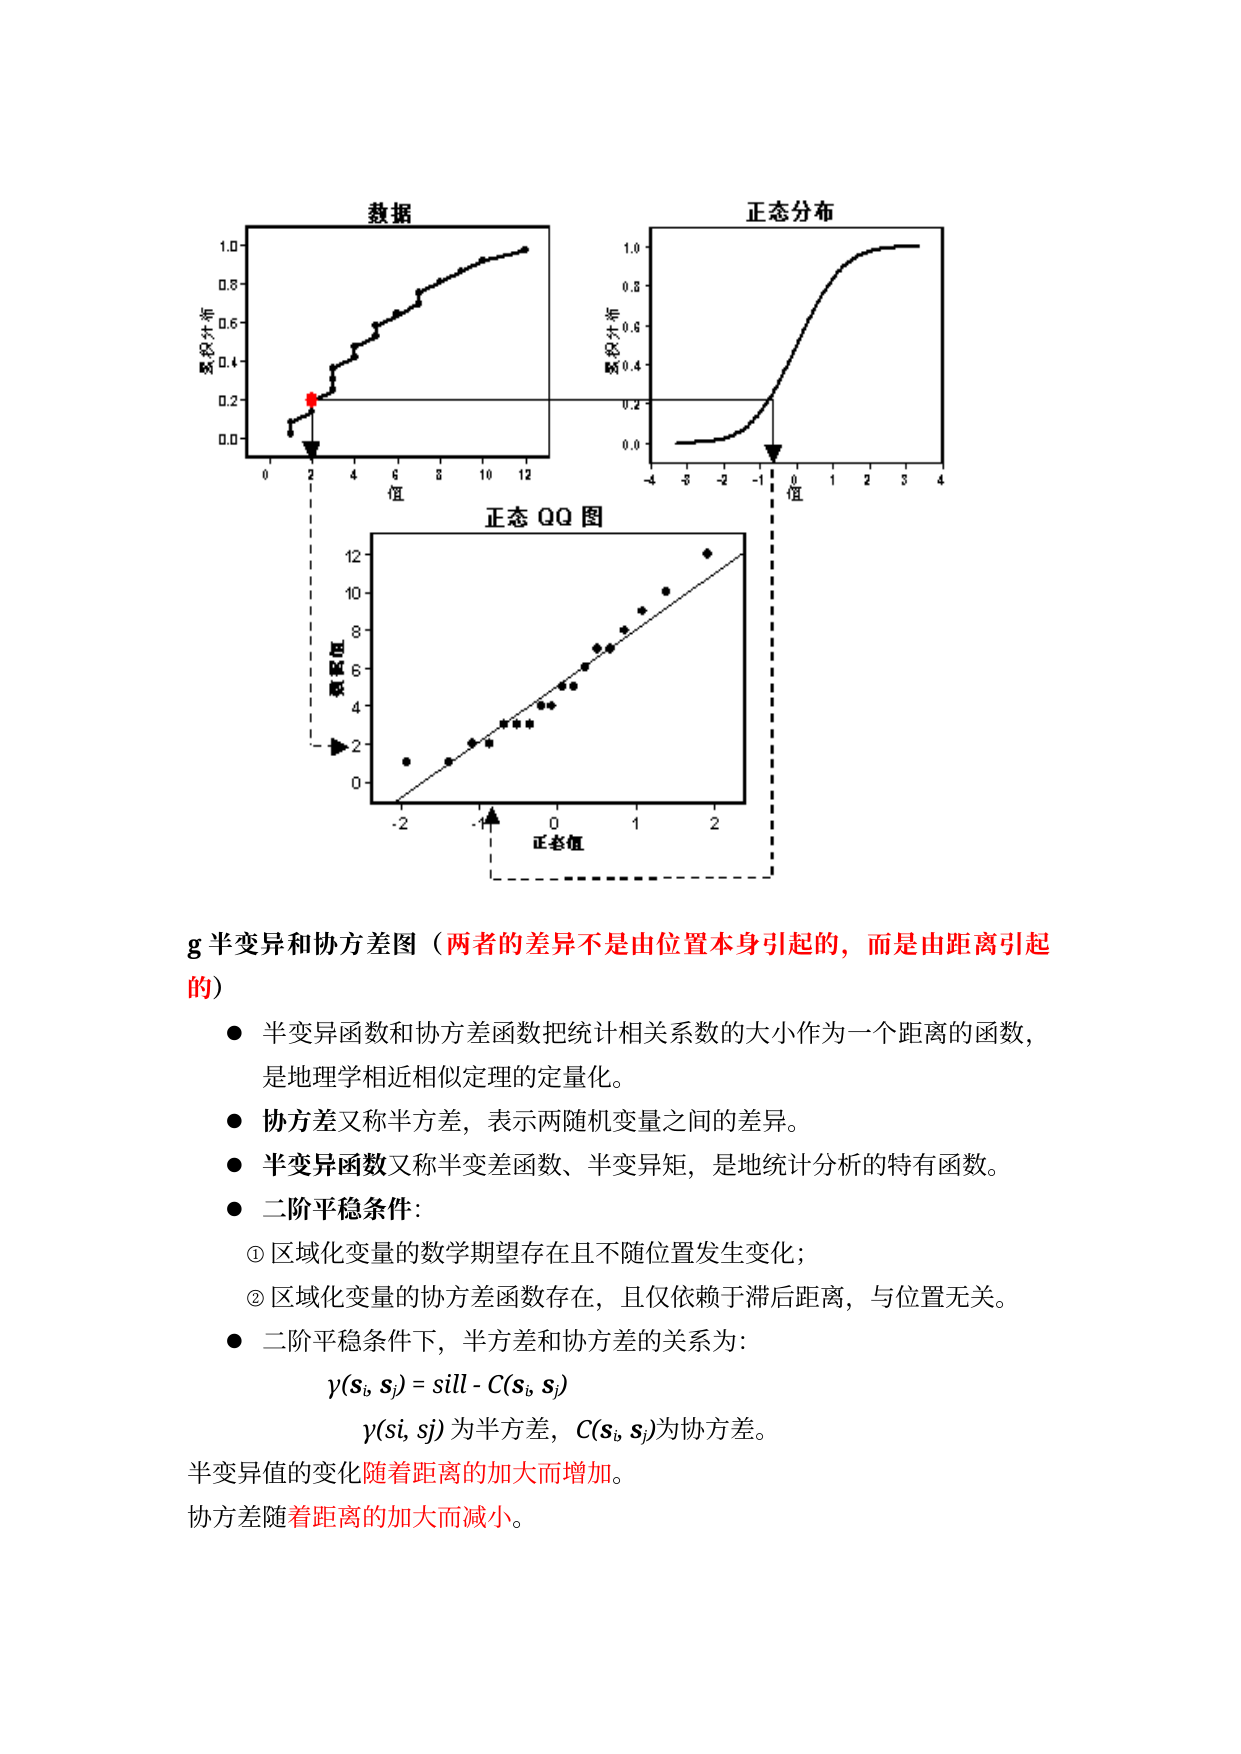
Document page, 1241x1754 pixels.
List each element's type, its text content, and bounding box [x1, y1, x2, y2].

list 二阶平稳条件下，半方差和协方差的关系为： [225, 1318, 1053, 1362]
text 协方差随着距离的加大而减小。 [187, 1494, 1053, 1538]
list 协方差又称半方差，表示两随机变量之间的差异。 [225, 1097, 1053, 1141]
list 二阶平稳条件： [225, 1185, 1053, 1229]
text γ(si, sj) = sill - C(si, sj) γ(si, sj) 为半方差，C(si, sj)为协方差。 [262, 1362, 1053, 1450]
list 半变异函数又称半变差函数、半变异矩，是地统计分析的特有函数。 [225, 1141, 1053, 1185]
text 半变异值的变化随着距离的加大而增加。 [187, 1450, 1053, 1494]
list 半变异函数和协方差函数把统计相关系数的大小作为一个距离的函数，是地理学相近相似定理的定量化。 [225, 1009, 1053, 1097]
text g半变异和协方差图（两者的差异不是由位置本身引起的，而是由距离引起的） [187, 921, 1053, 1009]
text ②区域化变量的协方差函数存在，且仅依赖于滞后距离，与位置无关。 [187, 1273, 1053, 1318]
picture [187, 172, 959, 893]
text ①区域化变量的数学期望存在且不随位置发生变化； [187, 1229, 1053, 1273]
